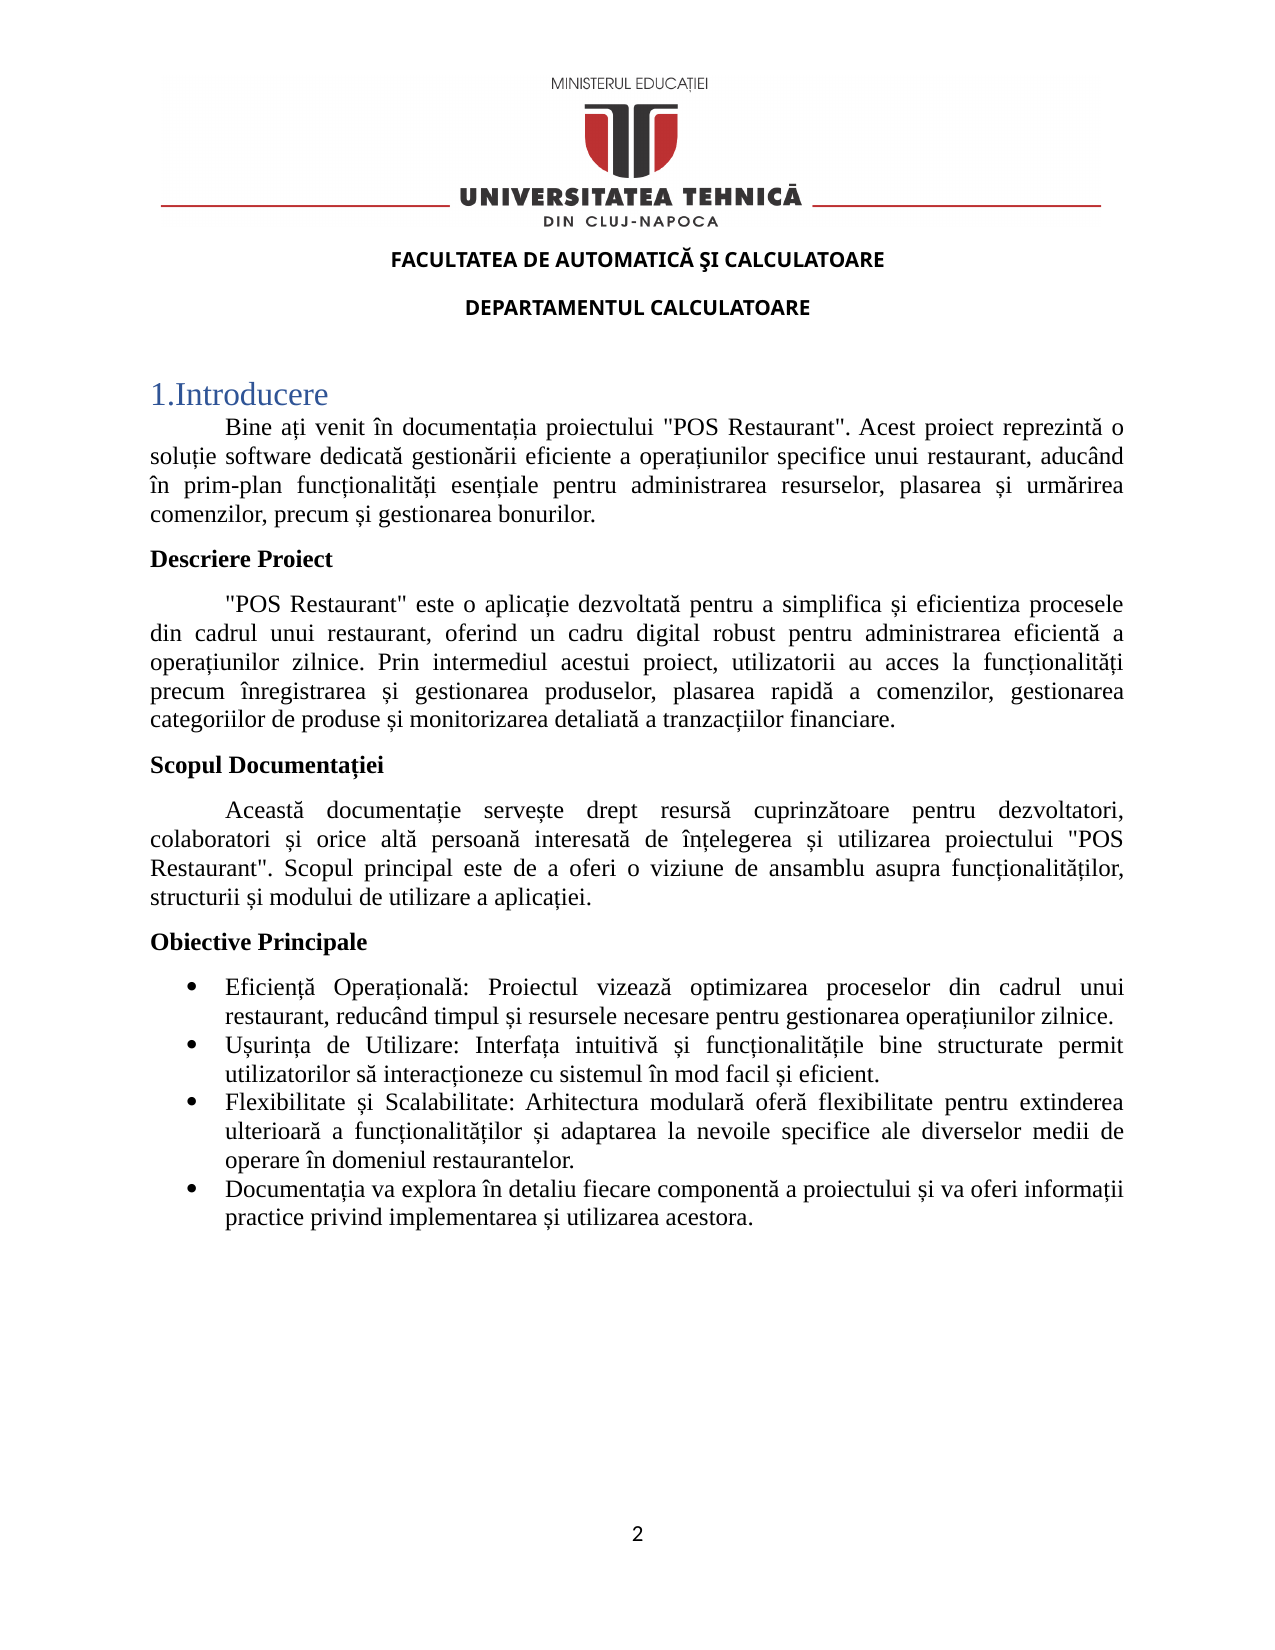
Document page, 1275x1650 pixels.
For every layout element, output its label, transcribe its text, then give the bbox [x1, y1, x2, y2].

list Documentația va explora în detaliu fiecare componentă a proiectului și va oferi informații practice privind implementarea și utilizarea acestora. [187, 1174, 1125, 1231]
text "POS Restaurant" este o aplicație dezvoltată pentru a simplifica și eficientiza procesele din cadrul unui restaurant, oferind un cadru digital robust pentru administrarea eficientă a operațiunilor zilnice. Prin intermediul acestui proiect, utilizatorii au acces la funcționalități precum înregistrarea și gestionarea produselor, plasarea rapidă a comenzilor, gestionarea categoriilor de produse și monitorizarea detaliată a tranzacțiilor financiare. [150, 589, 1125, 733]
picture [160, 75, 1102, 227]
text Bine ați venit în documentația proiectului "POS Restaurant". Acest proiect reprezintă o soluție software dedicată gestionării eficiente a operațiunilor specifice unui restaurant, aducând în prim-plan funcționalități esențiale pentru administrarea resurselor, plasarea și urmărirea comenzilor, precum și gestionarea bonurilor. [150, 412, 1125, 527]
list Flexibilitate și Scalabilitate: Arhitectura modulară oferă flexibilitate pentru extinderea ulterioară a funcționalităților și adaptarea la nevoile specifice ale diverselor medii de operare în domeniul restaurantelor. [187, 1087, 1125, 1174]
subtitle 1.Introducere [150, 374, 1125, 412]
text Descriere Proiect [150, 544, 1125, 573]
list Eficiență Operațională: Proiectul vizează optimizarea proceselor din cadrul unui restaurant, reducând timpul și resursele necesare pentru gestionarea operațiunilor zilnice. [187, 972, 1125, 1030]
text Scopul Documentației [150, 750, 1125, 779]
list Ușurința de Utilizare: Interfața intuitivă și funcționalitățile bine structurate permit utilizatorilor să interacționeze cu sistemul în mod facil și eficient. [187, 1030, 1125, 1087]
text Această documentație servește drept resursă cuprinzătoare pentru dezvoltatori, colaboratori și orice altă persoană interesată de înțelegerea și utilizarea proiectului "POS Restaurant". Scopul principal este de a oferi o viziune de ansamblu asupra funcționalităților, structurii și modului de utilizare a aplicației. [150, 795, 1125, 910]
text Obiective Principale [150, 927, 1125, 956]
